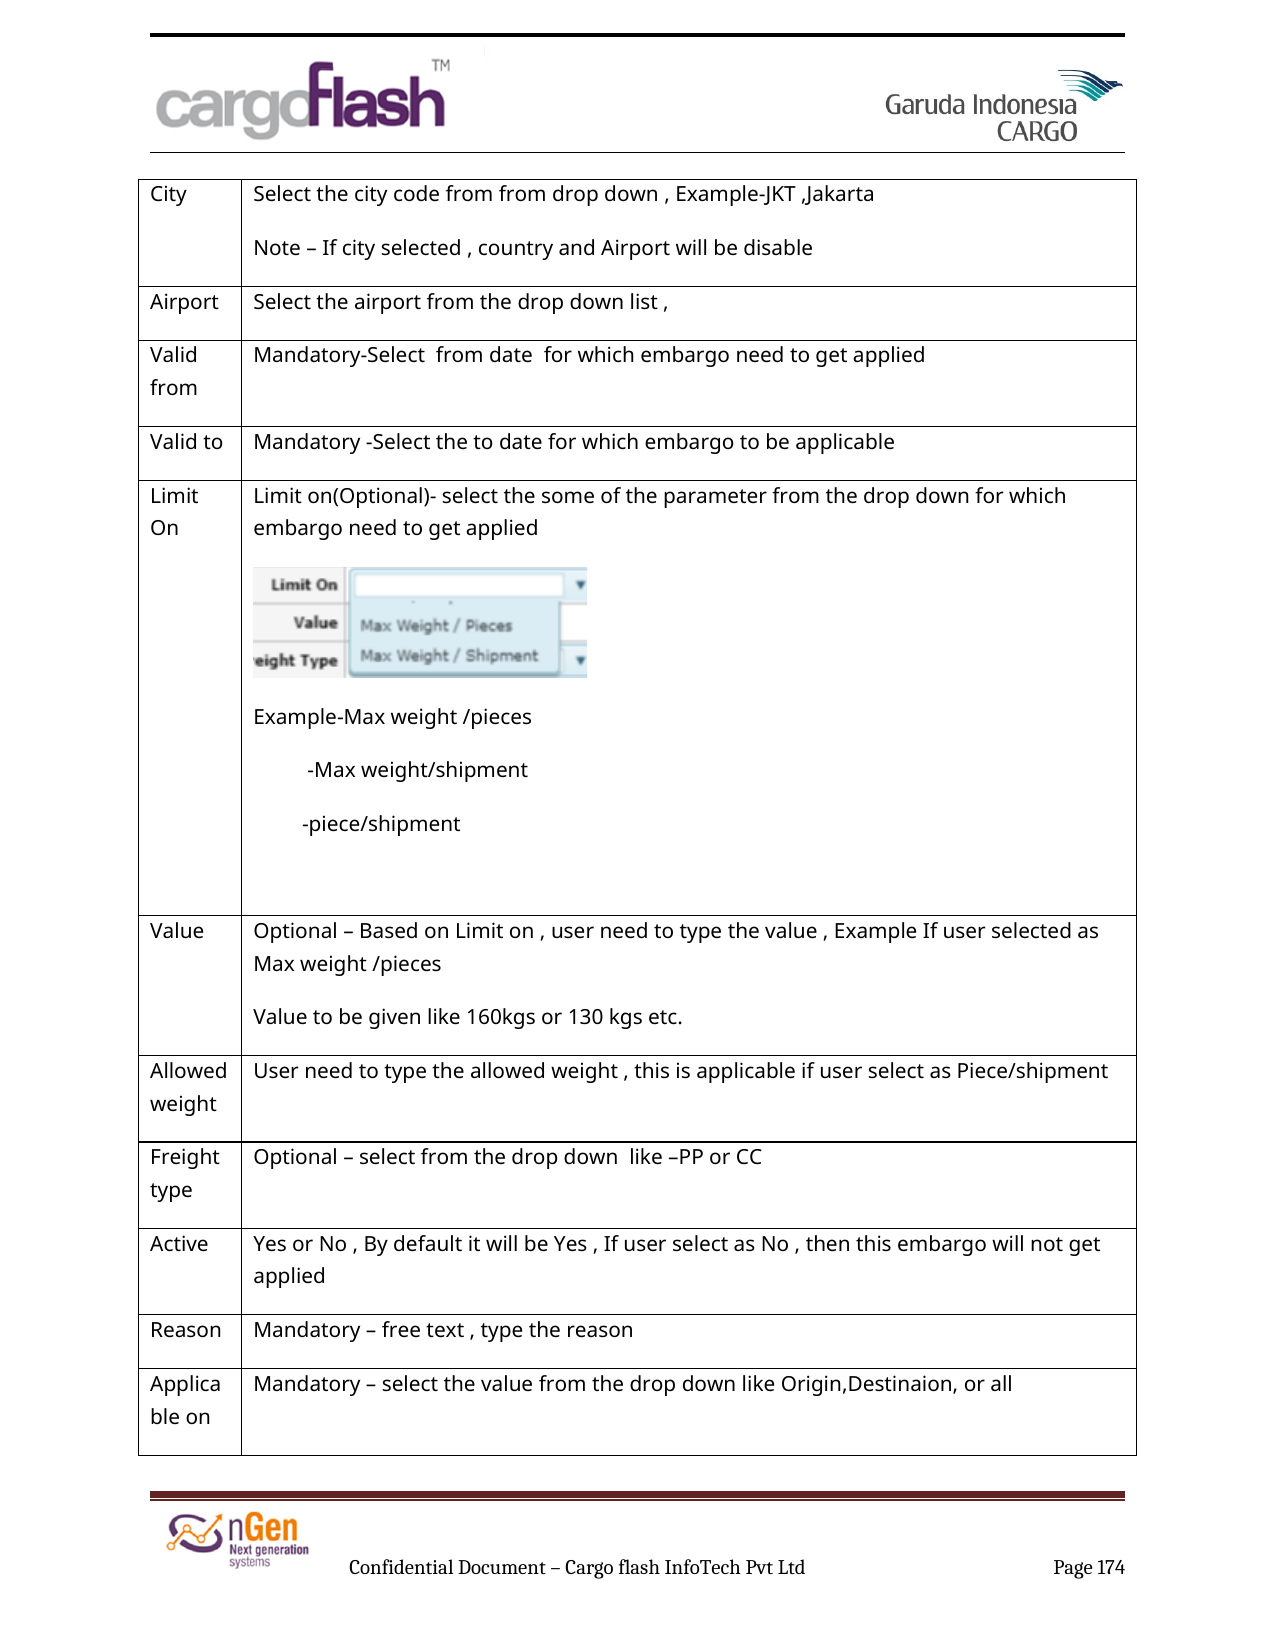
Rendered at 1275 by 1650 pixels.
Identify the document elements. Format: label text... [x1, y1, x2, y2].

picture [881, 59, 1127, 148]
picture [103, 6, 525, 152]
table_cell Limit On [139, 481, 241, 915]
table_cell Optional – Based on Limit on , user need to type the value , Example If user selected as Max weight /pieces Value to be given like 160kgs or 130 kgs etc. [242, 916, 1136, 1055]
table_cell Allowed weight [139, 1056, 241, 1141]
table_cell Select the airport from the drop down list , [242, 287, 1136, 339]
table_cell City [139, 180, 241, 286]
table_cell Yes or No , By default it will be Yes , If user select as No , then this embargo will not get applied [242, 1229, 1136, 1314]
table_cell Valid to [139, 427, 241, 480]
table_cell User need to type the allowed weight , this is applicable if user select as Piece/shipment [242, 1056, 1136, 1141]
table_cell Applicable on [139, 1369, 241, 1455]
table_cell Mandatory-Select from date for which embargo need to get applied [242, 341, 1136, 426]
table_cell Mandatory – select the value from the drop down like Origin,Destinaion, or all If selected as All , it will be applicable for origin/destination [242, 1369, 1136, 1455]
table_cell Limit on(Optional)- select the some of the parameter from the drop down for which embargo need to get applied Example-Max weight /pieces -Max weight/shipment -piece/shipment [242, 481, 1136, 915]
table_cell Reason [139, 1315, 241, 1368]
table_cell Mandatory – free text , type the reason [242, 1315, 1136, 1368]
picture [253, 567, 588, 678]
table_cell Select the city code from from drop down , Example-JKT ,Jakarta Note – If city selected , country and Airport will be disable [242, 180, 1136, 286]
table_cell Optional – select from the drop down like –PP or CC [242, 1143, 1136, 1228]
table_cell Mandatory -Select the to date for which embargo to be applicable [242, 427, 1136, 480]
table_cell Airport [139, 287, 241, 339]
picture [150, 1502, 327, 1575]
table_cell Valid from [139, 341, 241, 426]
table_cell Value [139, 916, 241, 1055]
table_cell Active [139, 1229, 241, 1314]
table_cell Freight type [139, 1143, 241, 1228]
